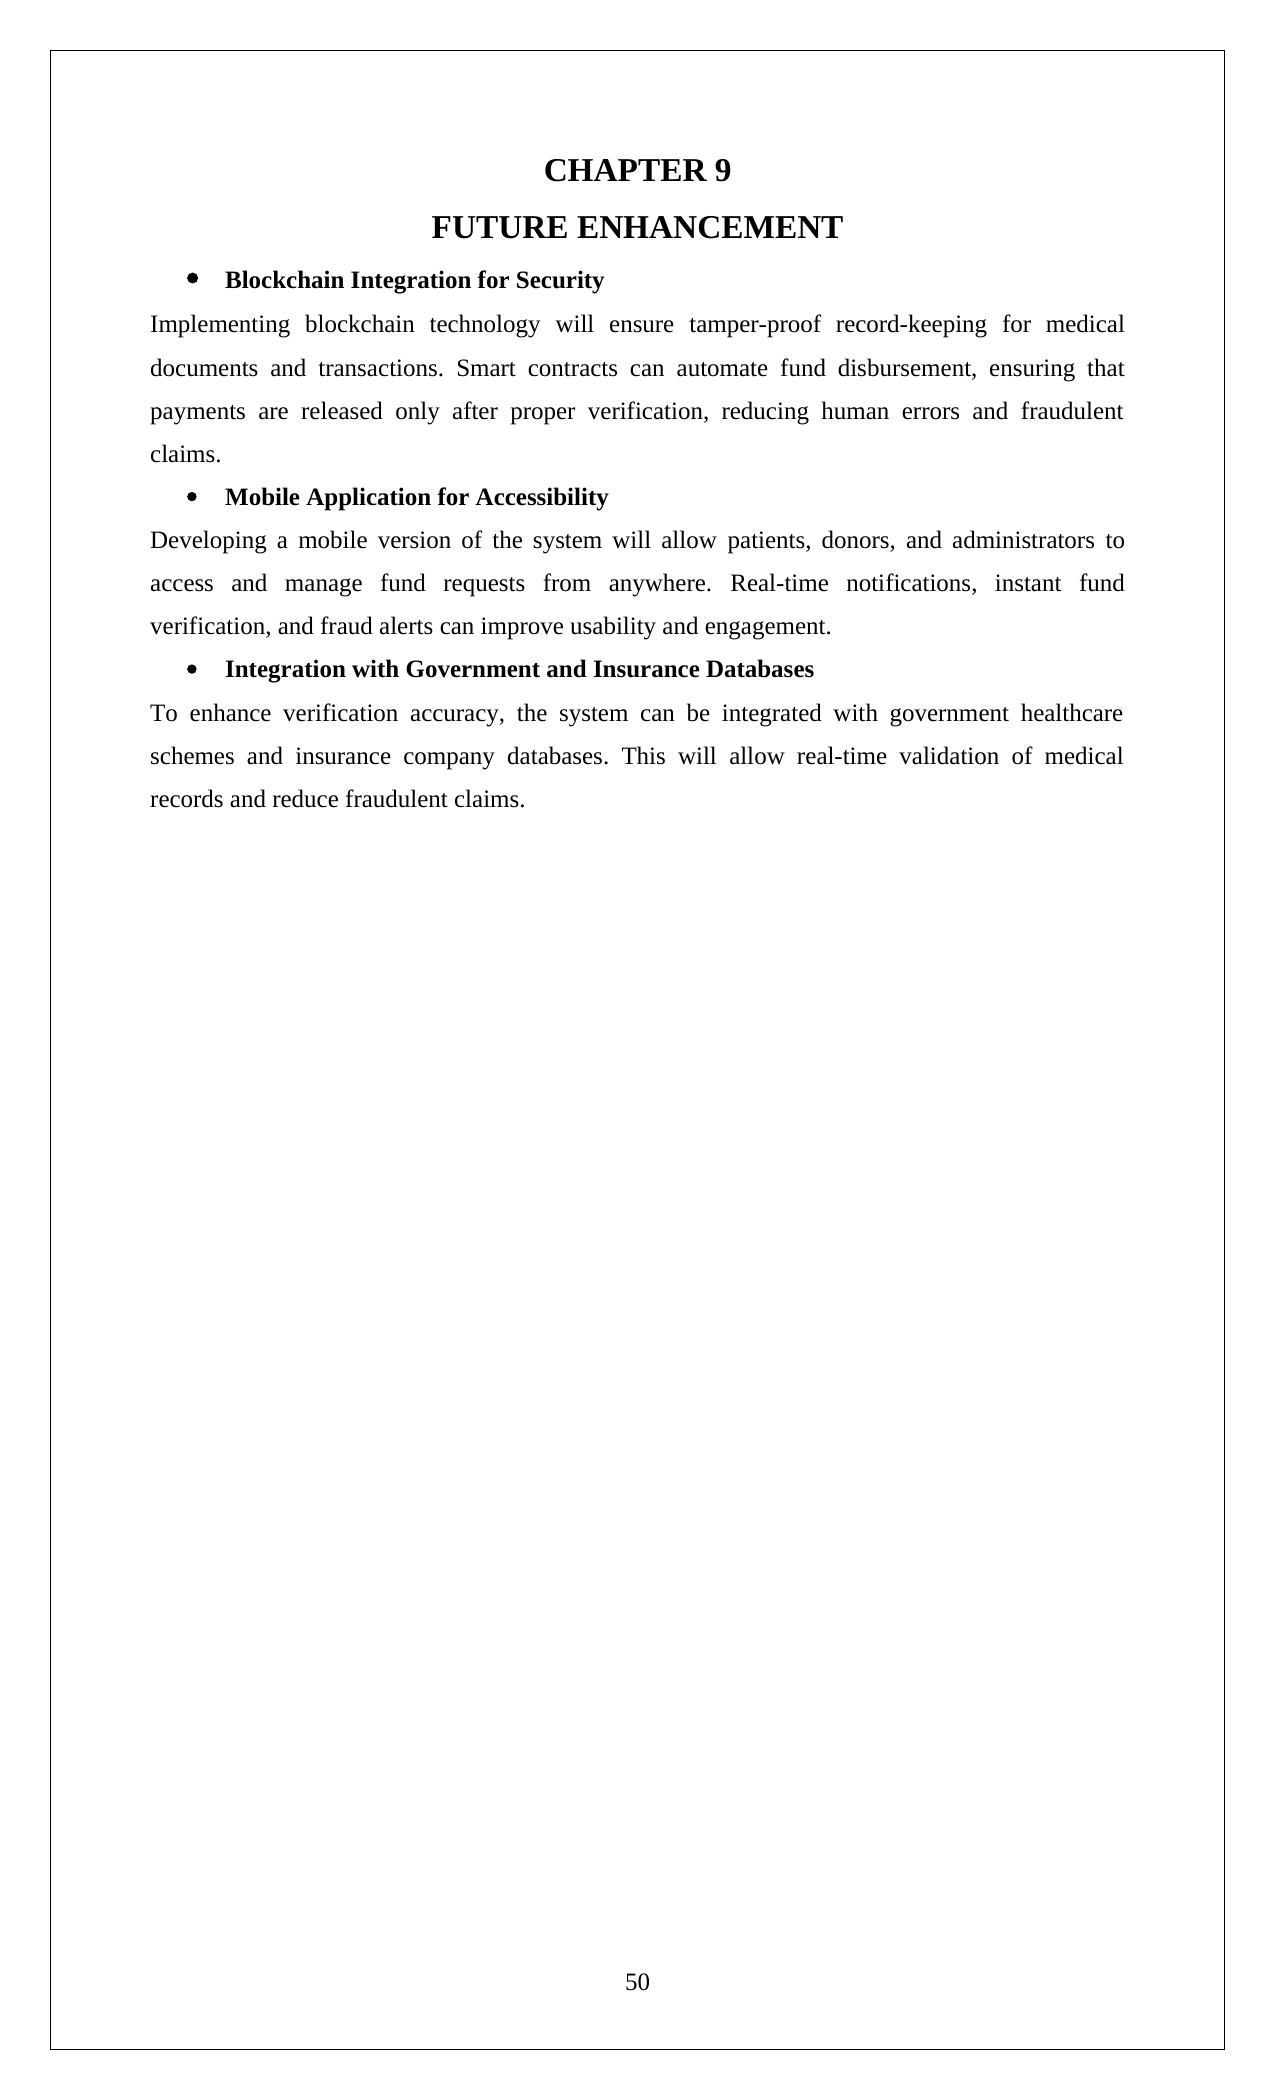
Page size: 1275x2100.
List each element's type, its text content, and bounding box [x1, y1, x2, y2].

text To enhance verification accuracy, the system can be integrated with government healthcare schemes and insurance company databases. This will allow real-time validation of medical records and reduce fraudulent claims. [150, 698, 1125, 813]
text CHAPTER 9 [150, 150, 1125, 188]
list Mobile Application for Accessibility [187, 482, 1125, 511]
list Blockchain Integration for Security [187, 265, 1125, 295]
text FUTURE ENHANCEMENT [150, 207, 1125, 246]
text Implementing blockchain technology will ensure tamper-proof record-keeping for medical documents and transactions. Smart contracts can automate fund disbursement, ensuring that payments are released only after proper verification, reducing human errors and fraudulent claims. [150, 309, 1125, 468]
text Developing a mobile version of the system will allow patients, donors, and administrators to access and manage fund requests from anywhere. Real-time notifications, instant fund verification, and fraud alerts can improve usability and engagement. [150, 525, 1125, 640]
list Integration with Government and Insurance Databases [187, 654, 1125, 683]
